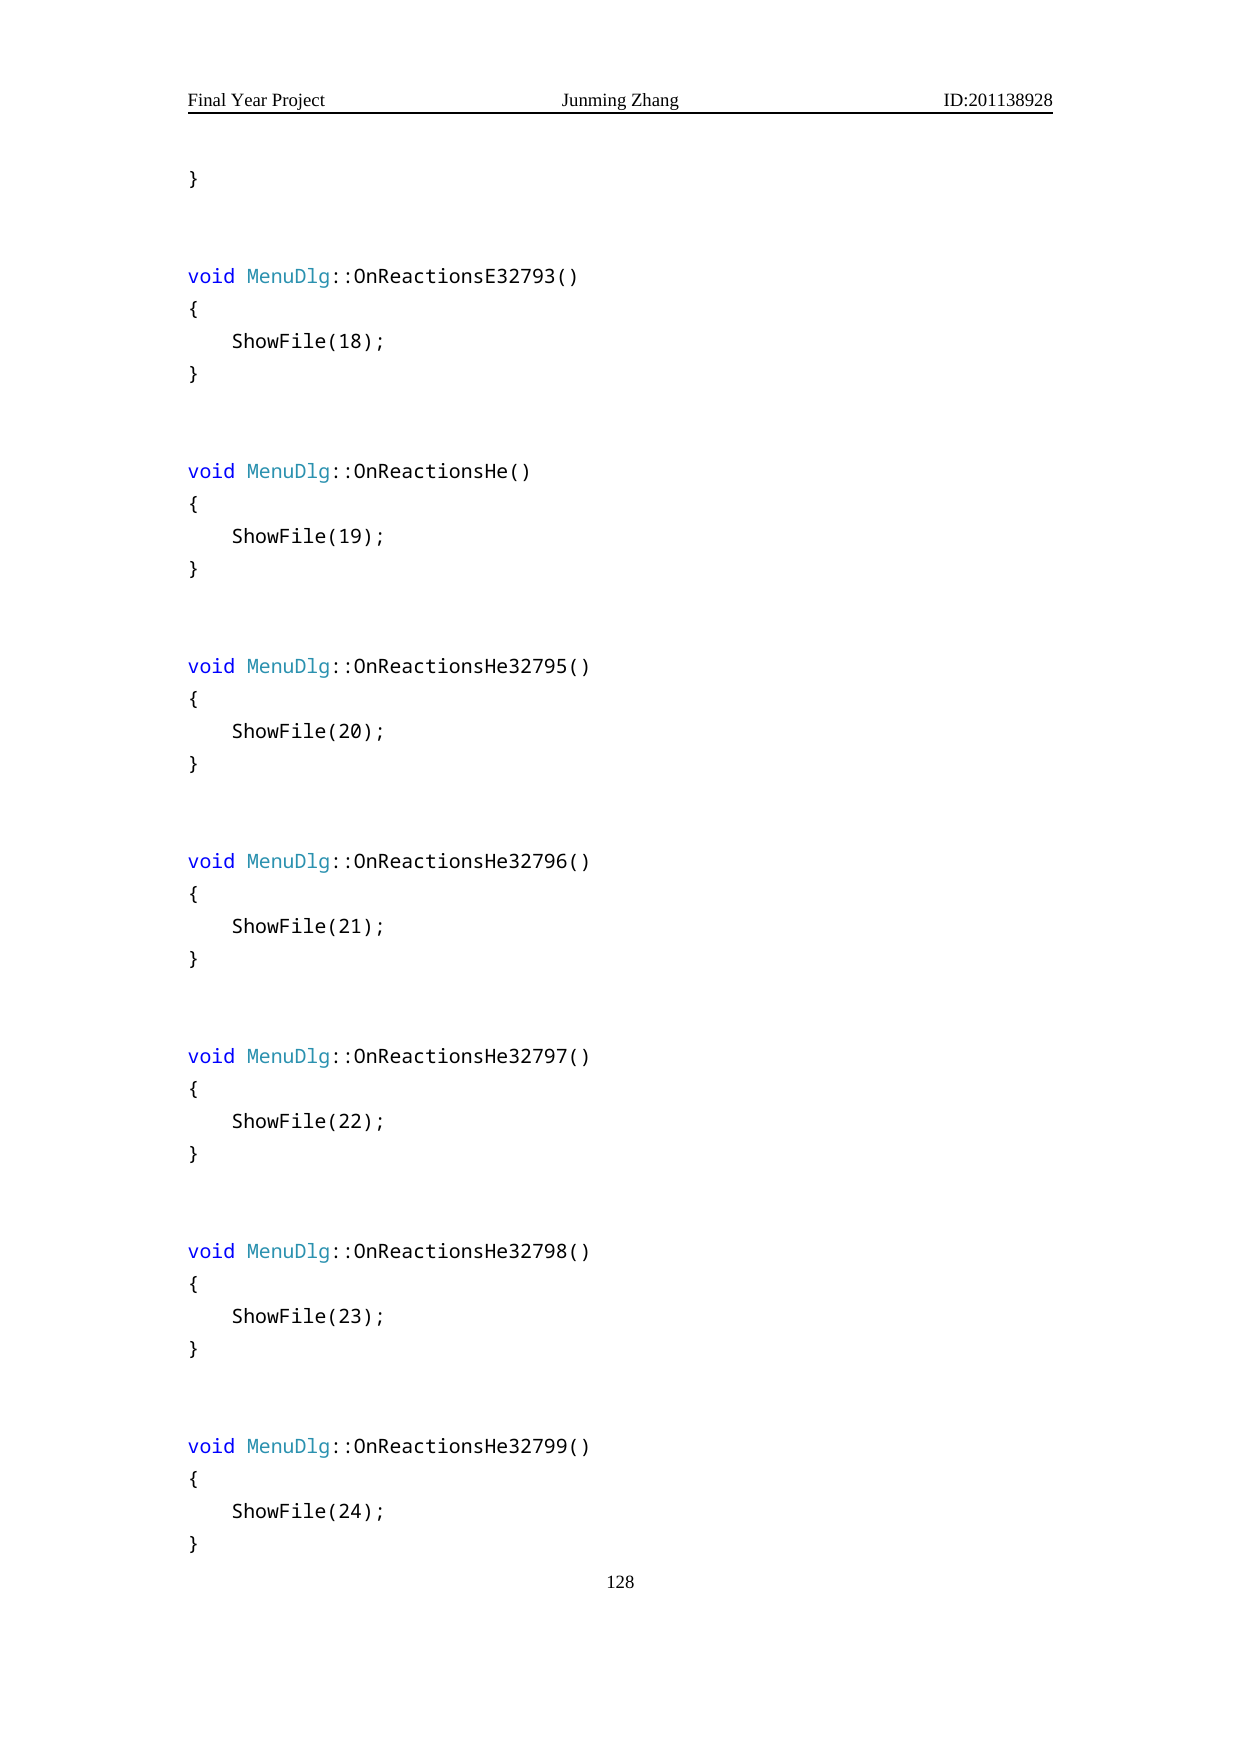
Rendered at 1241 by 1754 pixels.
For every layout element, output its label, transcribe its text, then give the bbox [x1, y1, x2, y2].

text } [187, 552, 1053, 584]
text } [187, 1137, 1053, 1169]
text } [187, 747, 1053, 779]
text ShowFile(22); [187, 1104, 1053, 1137]
text { [187, 1267, 1053, 1299]
text { [187, 682, 1053, 714]
text void MenuDlg::OnReactionsHe() [187, 454, 1053, 487]
text void MenuDlg::OnReactionsHe32798() [187, 1234, 1053, 1267]
text void MenuDlg::OnReactionsHe32797() [187, 1039, 1053, 1072]
text void MenuDlg::OnReactionsHe32799() [187, 1429, 1053, 1462]
text } [187, 1332, 1053, 1364]
text } [187, 162, 1053, 194]
text } [187, 357, 1053, 389]
text ShowFile(18); [187, 324, 1053, 357]
text ShowFile(20); [187, 714, 1053, 747]
text void MenuDlg::OnReactionsHe32795() [187, 649, 1053, 682]
text { [187, 487, 1053, 519]
text { [187, 1072, 1053, 1104]
text ShowFile(24); [187, 1494, 1053, 1527]
text { [187, 877, 1053, 909]
text void MenuDlg::OnReactionsE32793() [187, 259, 1053, 292]
text ShowFile(21); [187, 909, 1053, 942]
text { [187, 1462, 1053, 1494]
text { [187, 292, 1053, 324]
text void MenuDlg::OnReactionsHe32796() [187, 844, 1053, 877]
text ShowFile(23); [187, 1299, 1053, 1332]
text ShowFile(19); [187, 519, 1053, 552]
text } [187, 942, 1053, 974]
text } [187, 1527, 1053, 1559]
